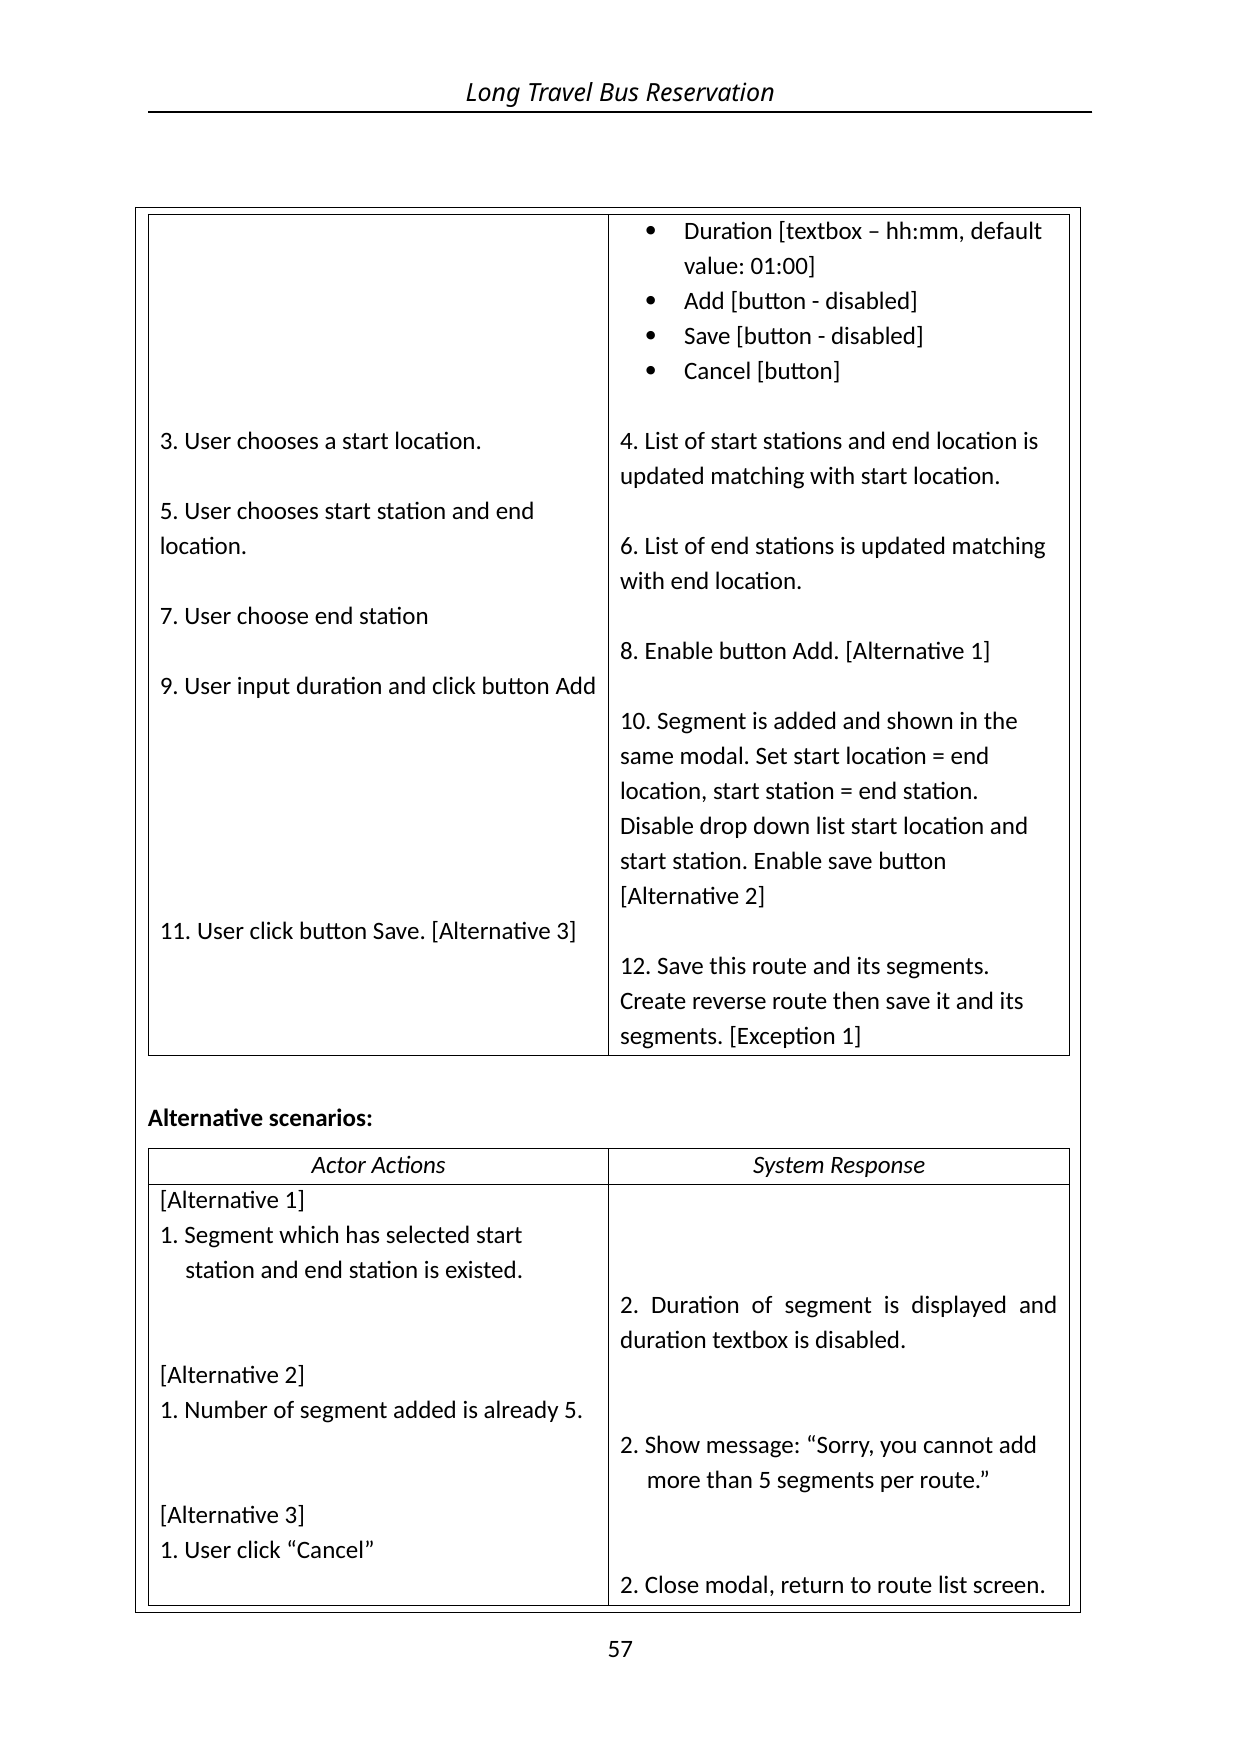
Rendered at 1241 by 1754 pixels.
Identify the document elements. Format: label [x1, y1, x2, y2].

table_cell [136, 208, 1080, 1612]
